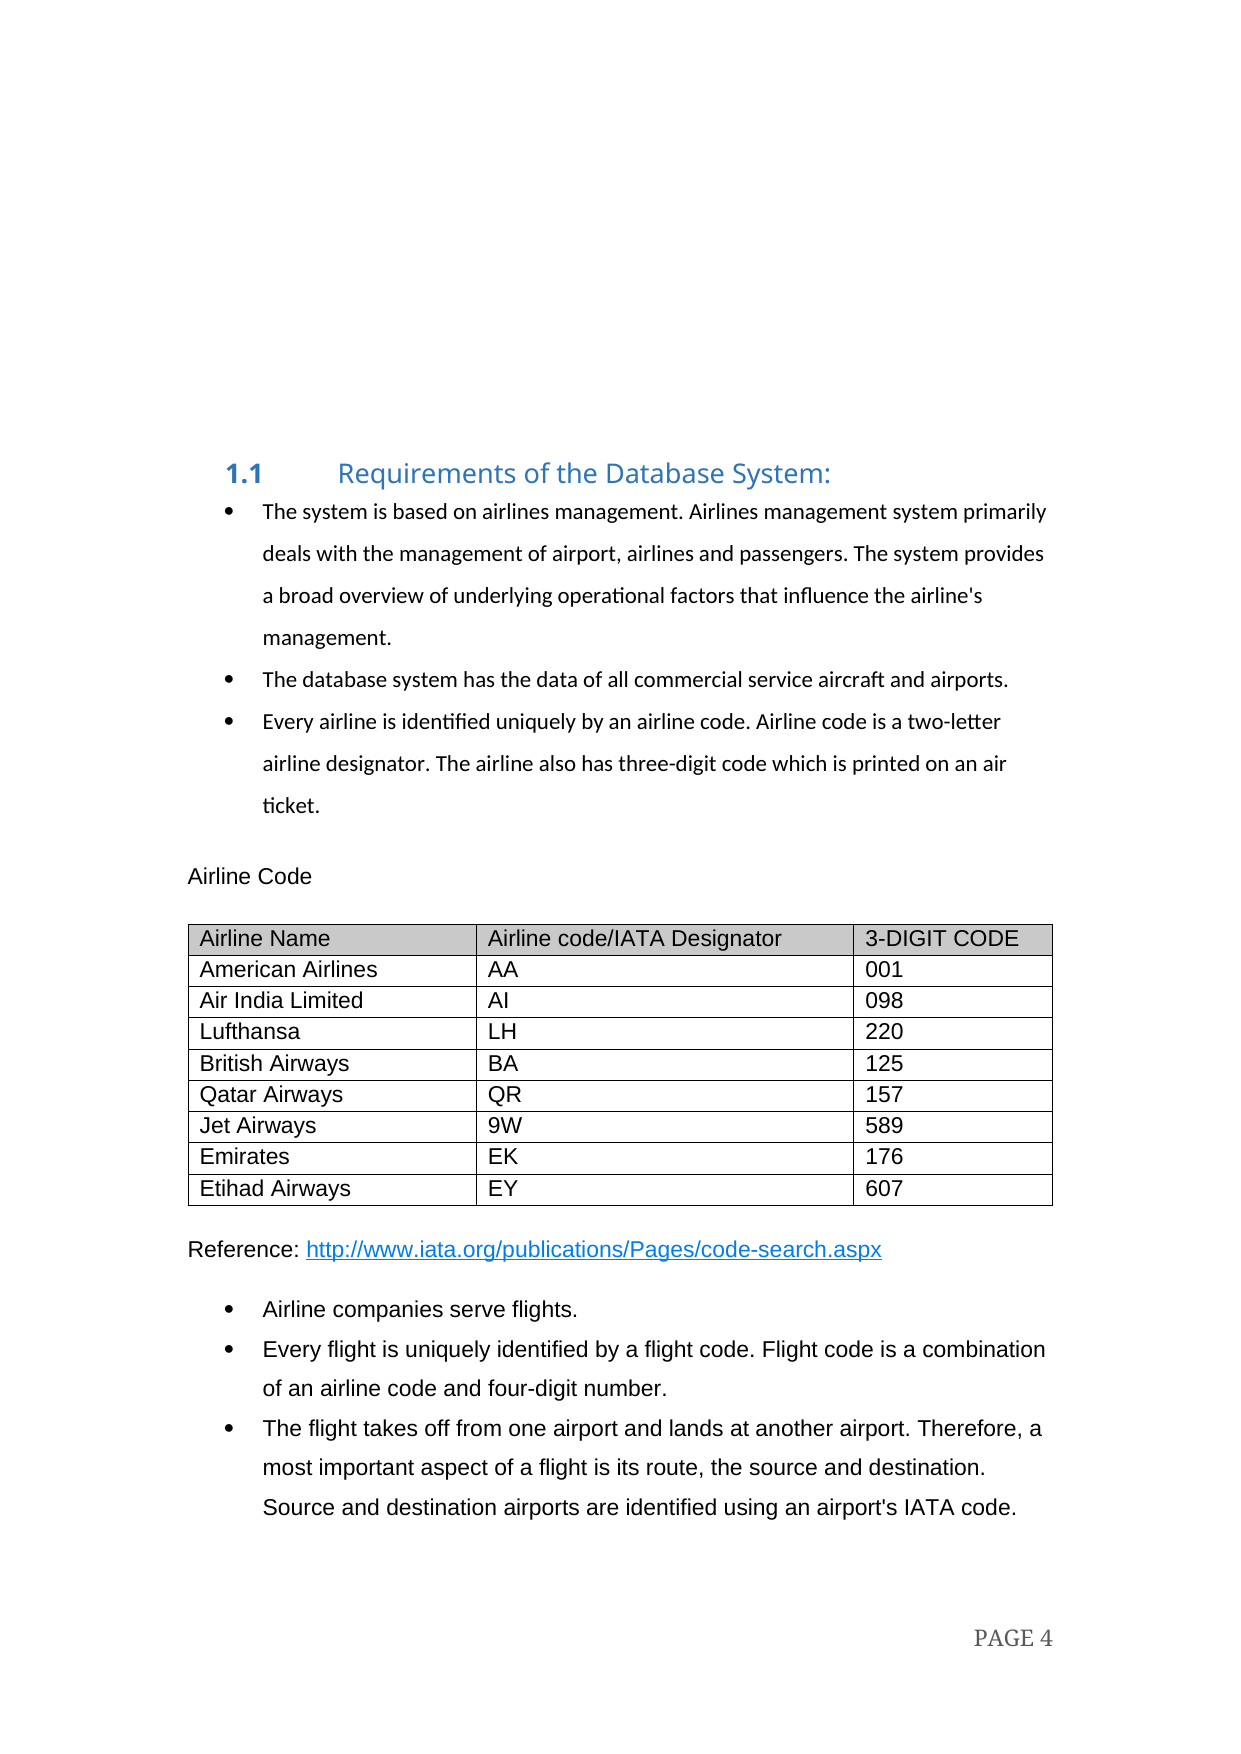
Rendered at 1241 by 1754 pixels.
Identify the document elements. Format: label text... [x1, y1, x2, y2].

table_cell 607 [854, 1175, 1052, 1205]
list Requirements of the Database System: [225, 455, 1053, 492]
table_header Airline code/IATA Designator [477, 925, 853, 955]
table_cell Air India Limited [189, 987, 476, 1017]
table_header 3-DIGIT CODE [854, 925, 1052, 955]
table_cell EY [477, 1175, 853, 1205]
list Airline companies serve flights. [225, 1296, 1053, 1323]
table_cell British Airways [189, 1050, 476, 1080]
table_cell 220 [854, 1018, 1052, 1048]
table_cell 157 [854, 1081, 1052, 1111]
table_cell 001 [854, 956, 1052, 986]
table_cell 589 [854, 1112, 1052, 1142]
list Every airline is identified uniquely by an airline code. Airline code is a two-letter airline designator. The airline also has three-digit code which is printed on an air ticket. [225, 707, 1053, 819]
table_cell Etihad Airways [189, 1175, 476, 1205]
table_cell 098 [854, 987, 1052, 1017]
text Airline Code [187, 863, 1053, 889]
table_cell QR [477, 1081, 853, 1111]
list The database system has the data of all commercial service aircraft and airports. [225, 665, 1053, 693]
list The flight takes off from one airport and lands at another airport. Therefore, a most important aspect of a flight is its route, the source and destination. Source and destination airports are identified using an airport's IATA code. [225, 1415, 1053, 1520]
table_cell Qatar Airways [189, 1081, 476, 1111]
table_cell 176 [854, 1143, 1052, 1173]
table_cell 125 [854, 1050, 1052, 1080]
text Reference: http://www.iata.org/publications/Pages/code-search.aspx [187, 1236, 1053, 1262]
table_cell LH [477, 1018, 853, 1048]
list The system is based on airlines management. Airlines management system primarily deals with the management of airport, airlines and passengers. The system provides a broad overview of underlying operational factors that influence the airline's management. [225, 497, 1053, 651]
list Every flight is uniquely identified by a flight code. Flight code is a combination of an airline code and four-digit number. [225, 1336, 1053, 1402]
table_cell Jet Airways [189, 1112, 476, 1142]
table_cell EK [477, 1143, 853, 1173]
table_cell AI [477, 987, 853, 1017]
table_cell 9W [477, 1112, 853, 1142]
table_header Airline Name [189, 925, 476, 955]
table_cell BA [477, 1050, 853, 1080]
table_cell Lufthansa [189, 1018, 476, 1048]
table_cell American Airlines [189, 956, 476, 986]
table_cell Emirates [189, 1143, 476, 1173]
table_cell AA [477, 956, 853, 986]
